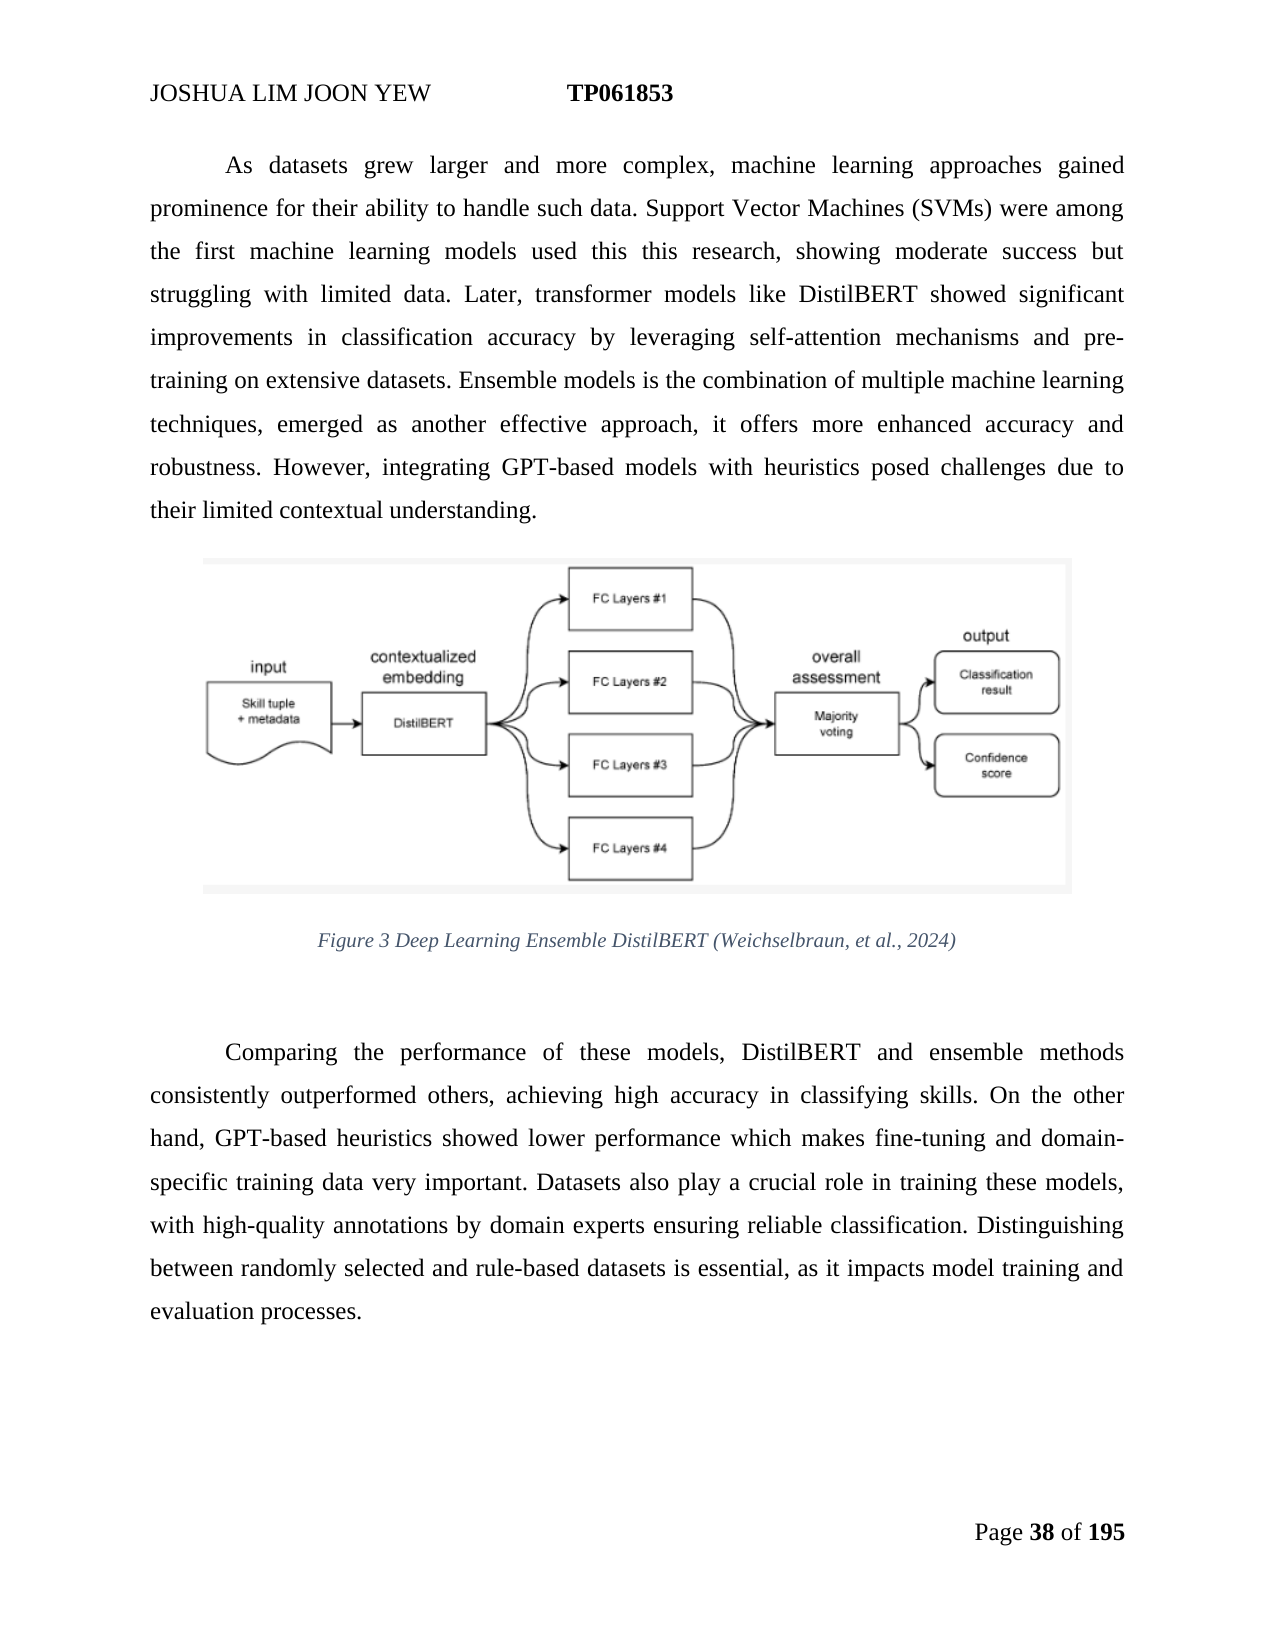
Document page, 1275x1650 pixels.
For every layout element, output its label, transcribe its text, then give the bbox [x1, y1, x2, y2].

text As datasets grew larger and more complex, machine learning approaches gained prominence for their ability to handle such data. Support Vector Machines (SVMs) were among the first machine learning models used this this research, showing moderate success but struggling with limited data. Later, transformer models like DistilBERT showed significant improvements in classification accuracy by leveraging self-attention mechanisms and pre-training on extensive datasets. Ensemble models is the combination of multiple machine learning techniques, emerged as another effective approach, it offers more enhanced accuracy and robustness. However, integrating GPT-based models with heuristics posed challenges due to their limited contextual understanding. [150, 150, 1125, 524]
text Figure 3 Deep Learning Ensemble DistilBERT [150, 928, 1125, 952]
text Comparing the performance of these models, DistilBERT and ensemble methods consistently outperformed others, achieving high accuracy in classifying skills. On the other hand, GPT-based heuristics showed lower performance which makes fine-tuning and domain-specific training data very important. Datasets also play a crucial role in training these models, with high-quality annotations by domain experts ensuring reliable classification. Distinguishing between randomly selected and rule-based datasets is essential, as it impacts model training and evaluation processes. [150, 1037, 1125, 1325]
picture [203, 558, 1072, 894]
